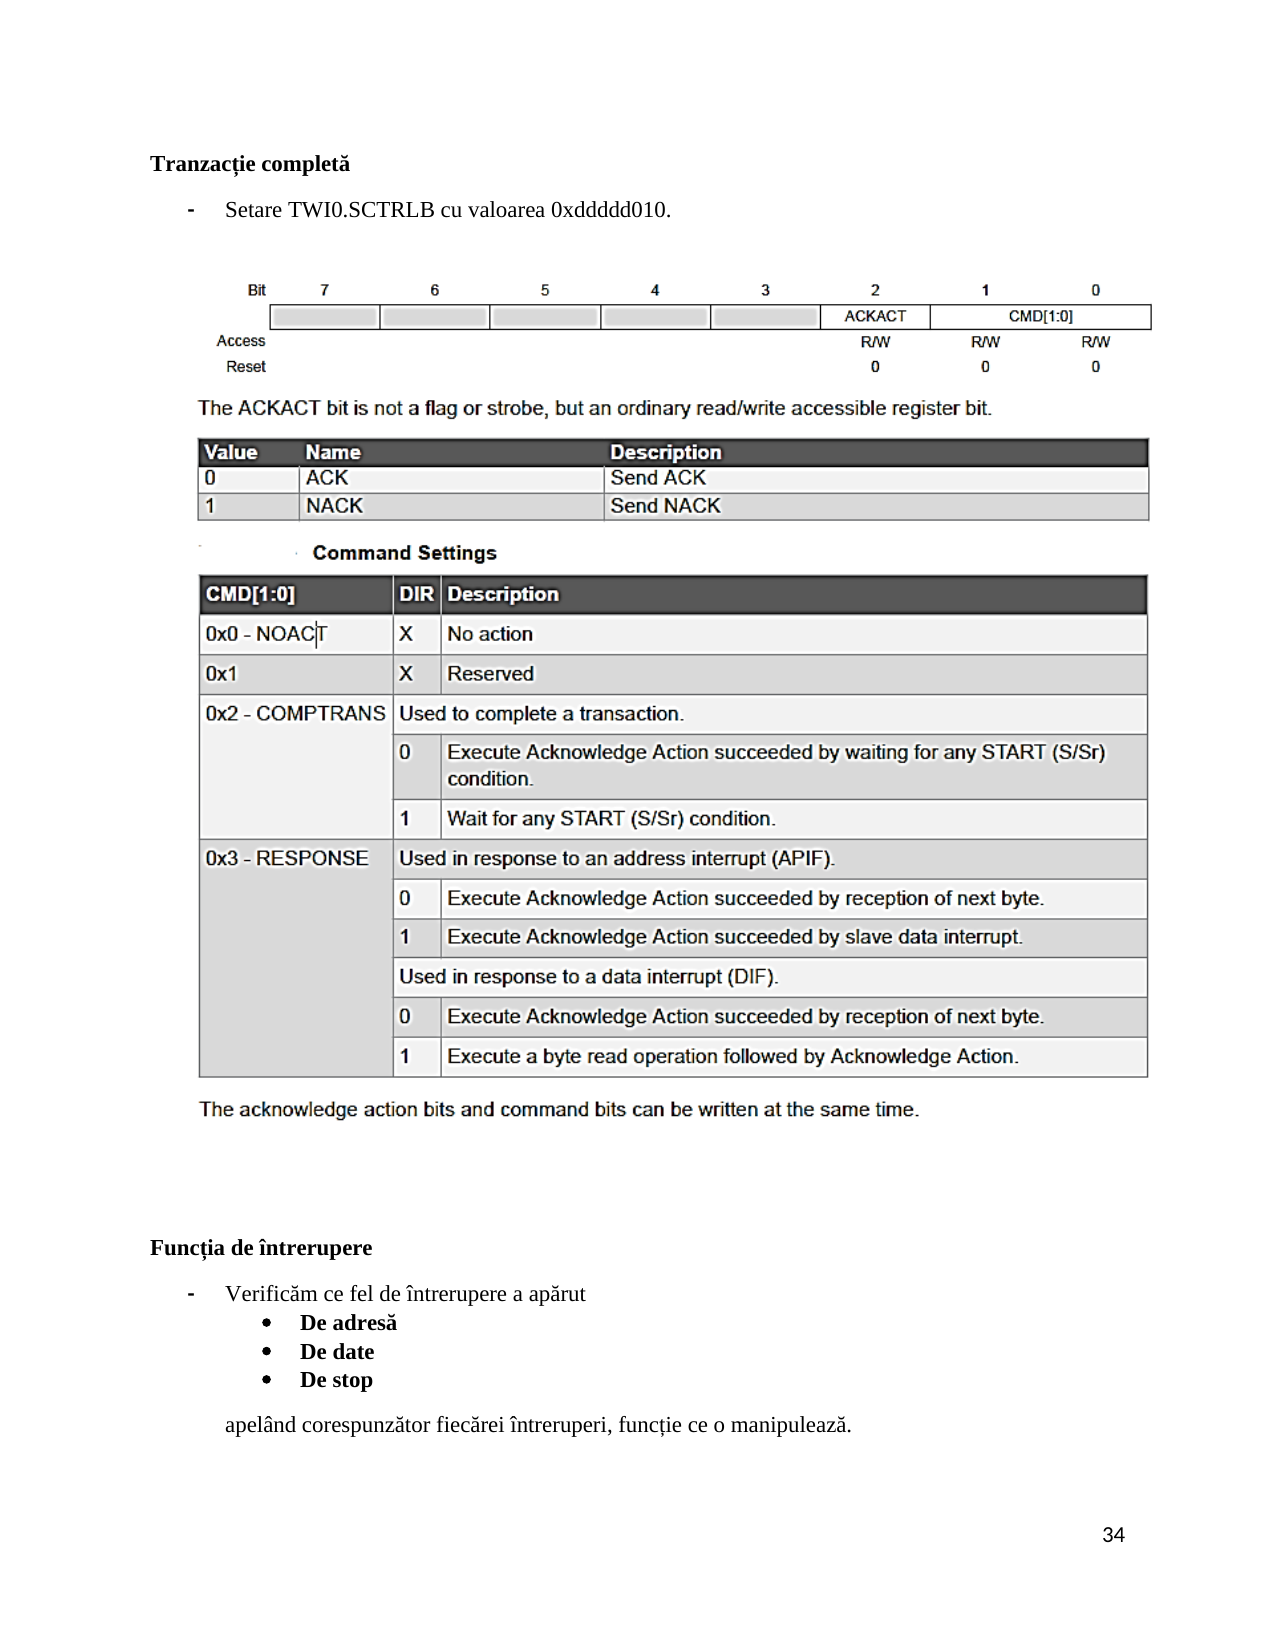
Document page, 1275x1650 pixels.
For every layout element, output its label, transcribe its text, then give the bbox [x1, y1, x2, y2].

picture [187, 266, 1163, 1123]
text Tranzacție completă [150, 150, 1125, 176]
list De date [262, 1338, 1125, 1364]
list De adresă [262, 1309, 1125, 1336]
text Funcția de întrerupere [150, 1234, 1125, 1260]
list De stop [262, 1366, 1125, 1392]
list Verificăm ce fel de întrerupere a apărut [187, 1279, 1125, 1307]
list Setare TWI0.SCTRLB cu valoarea 0xddddd010. [187, 195, 1125, 223]
text apelând corespunzător fiecărei întreruperi, funcție ce o manipulează. [225, 1411, 1125, 1438]
